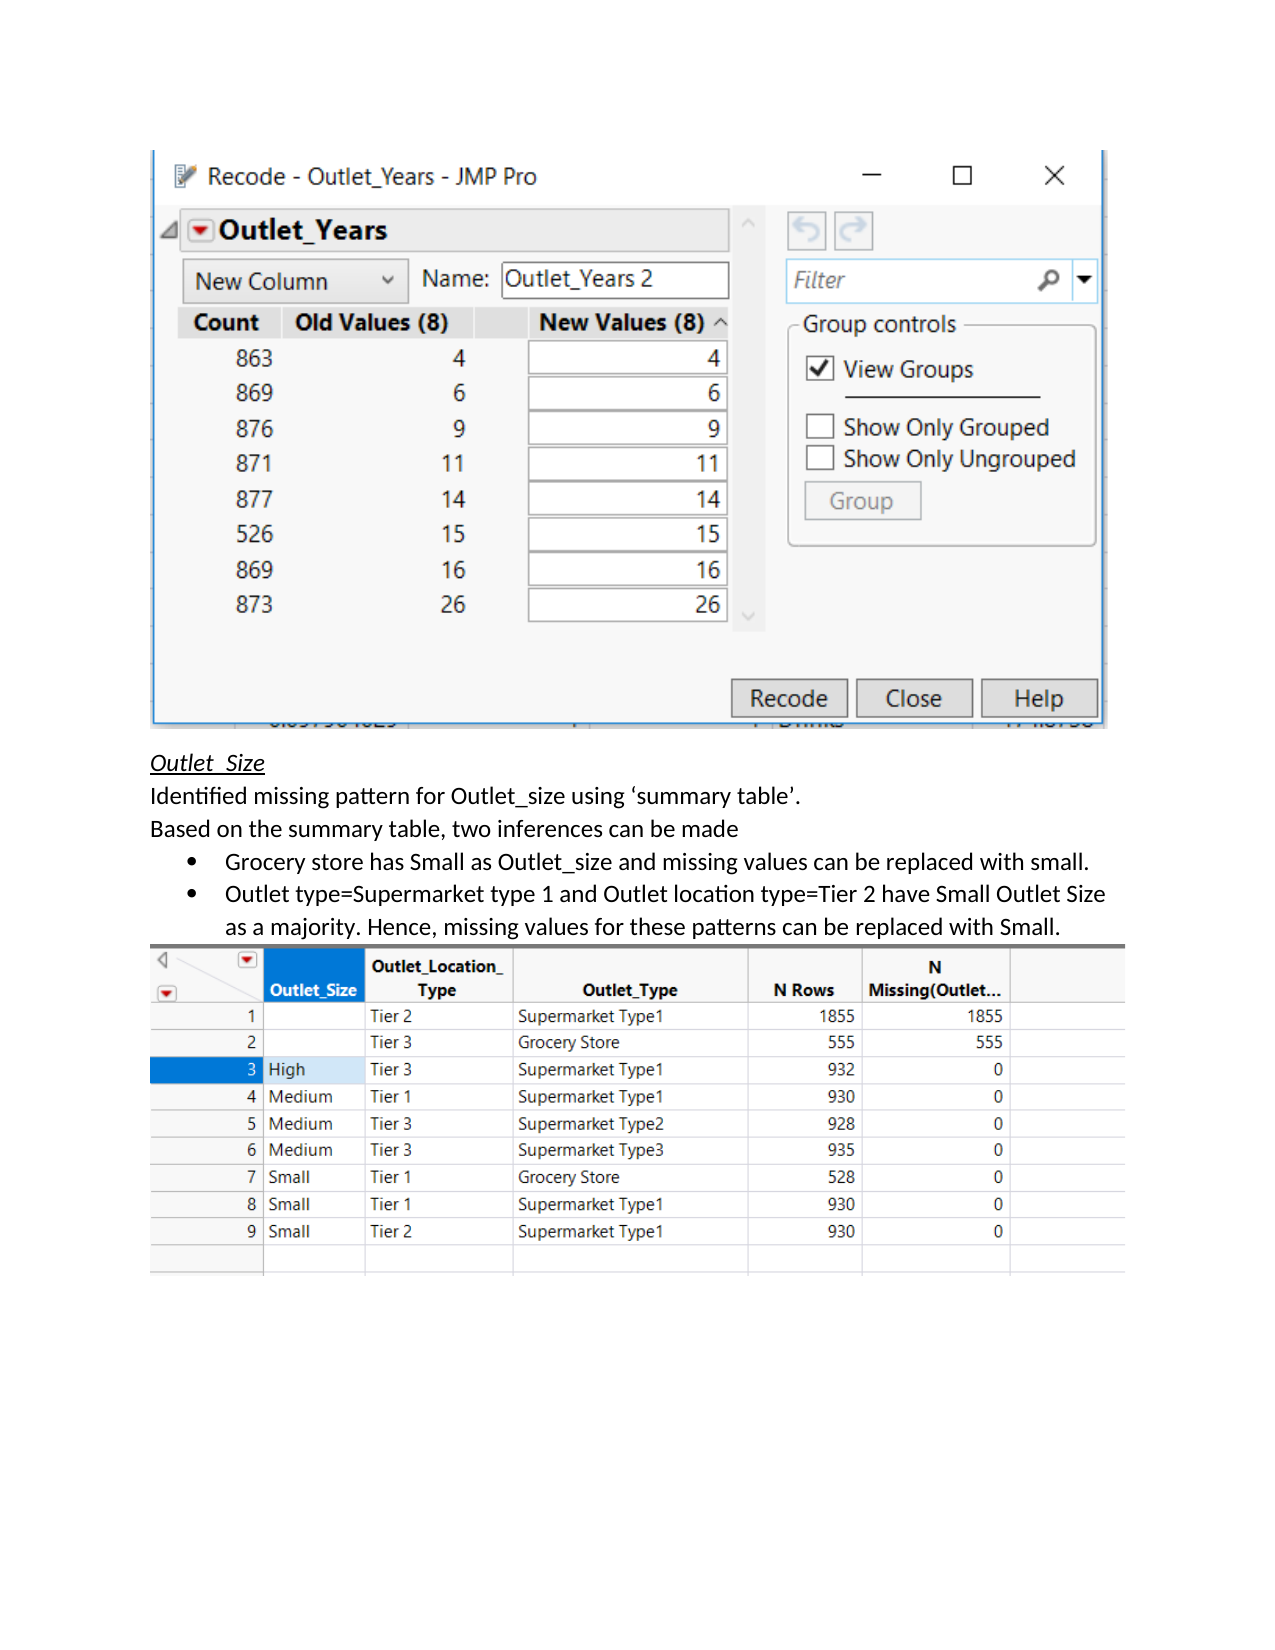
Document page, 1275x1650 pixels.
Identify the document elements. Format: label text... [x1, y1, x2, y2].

picture [150, 944, 1125, 1276]
list Outlet type=Supermarket type 1 and Outlet location type=Tier 2 have Small Outlet Size as a majority. Hence, missing values for these patterns can be replaced with Small. [187, 879, 1125, 942]
picture [150, 150, 1108, 729]
text Based on the summary table, two inferences can be made [150, 813, 1125, 843]
text Identified missing pattern for Outlet_size using ‘summary table’. [150, 780, 1125, 810]
list Grocery store has Small as Outlet_size and missing values can be replaced with small. [187, 846, 1125, 876]
text Outlet_Size [150, 747, 1125, 777]
